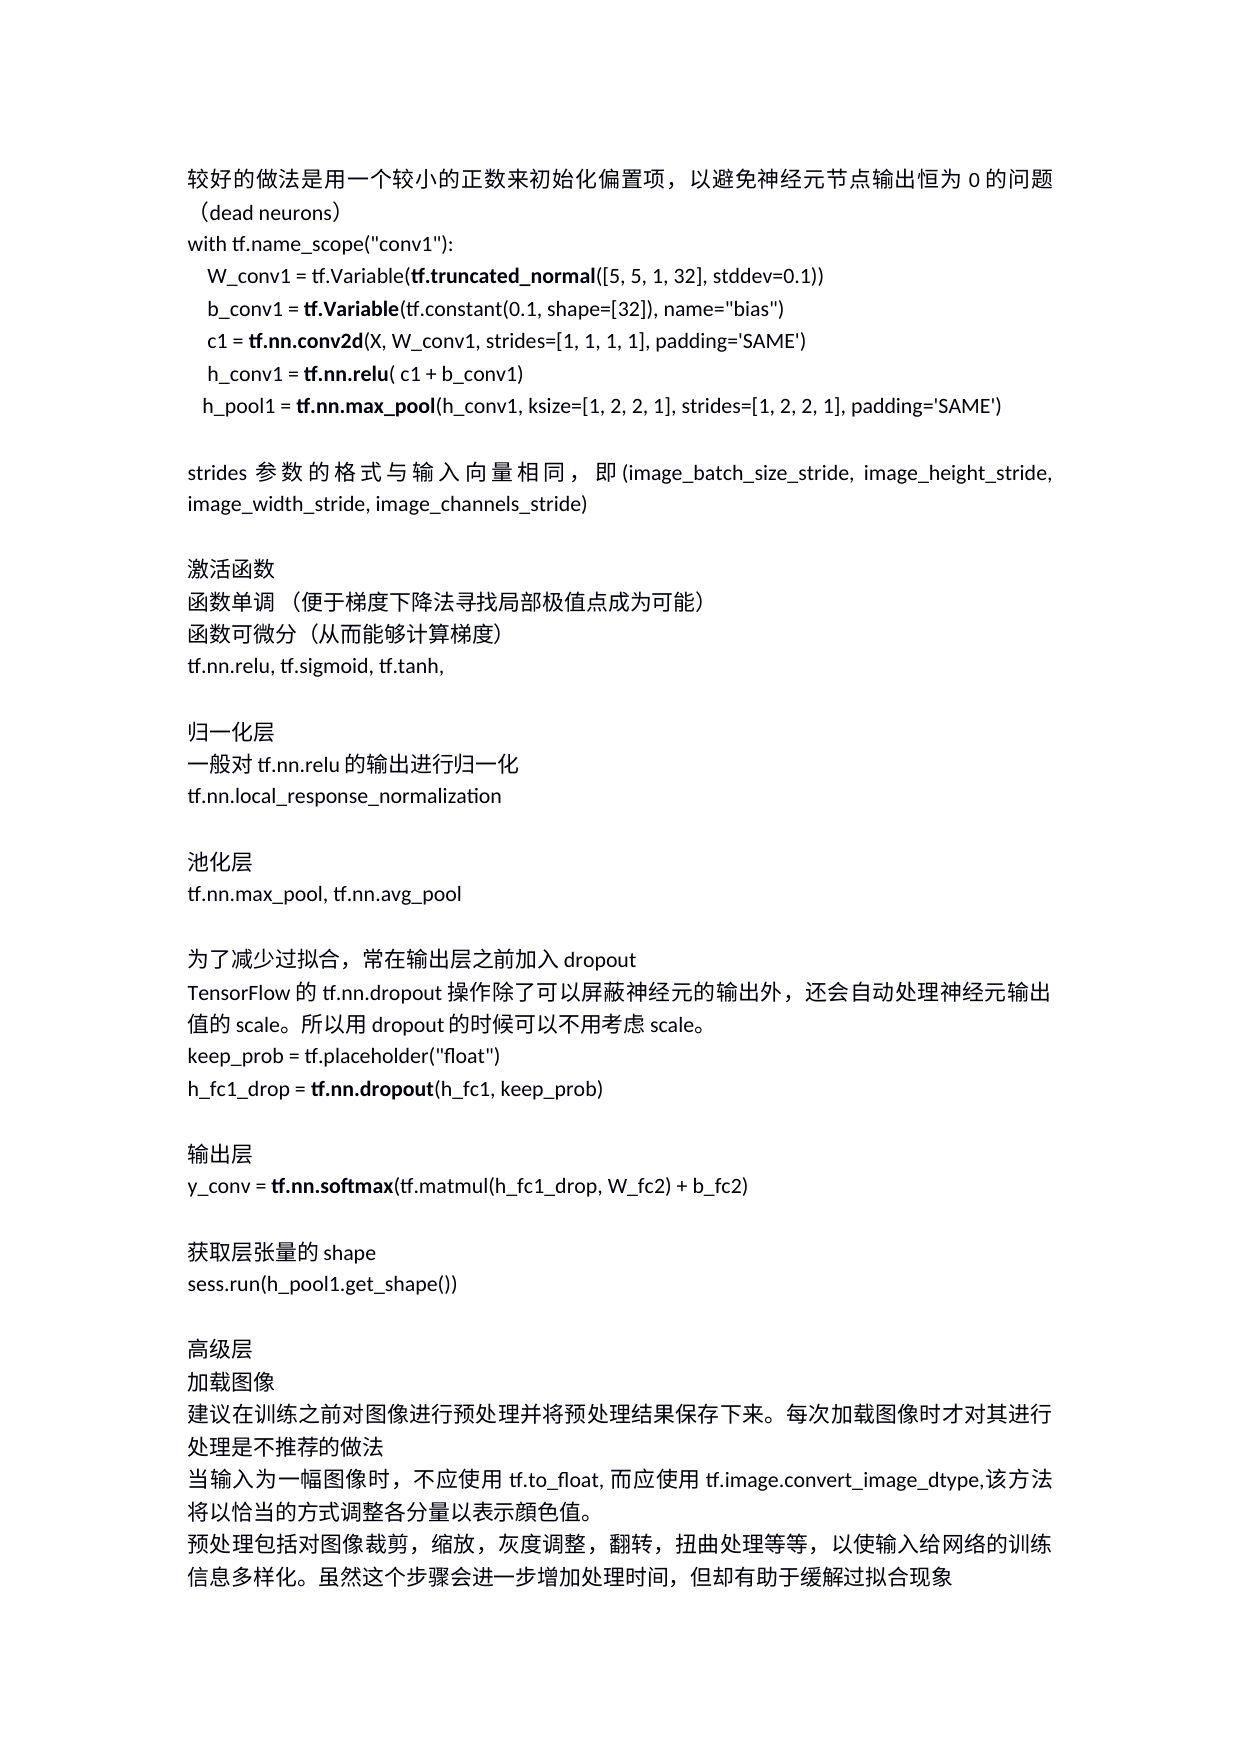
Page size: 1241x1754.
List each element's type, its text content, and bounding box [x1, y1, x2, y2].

text with tf.name_scope("conv1"): [187, 227, 1053, 259]
text h_pool1 = tf.nn.max_pool(h_conv1, ksize=[1, 2, 2, 1], strides=[1, 2, 2, 1], padding='SAME') [187, 389, 1053, 422]
text y_conv = tf.nn.softmax(tf.matmul(h_fc1_drop, W_fc2) + b_fc2) [187, 1169, 1053, 1202]
text 一般对tf.nn.relu的输出进行归一化 [187, 747, 1053, 779]
text tf.nn.relu, tf.sigmoid, tf.tanh, [187, 649, 1053, 682]
text 激活函数 [187, 552, 1053, 584]
text 预处理包括对图像裁剪，缩放，灰度调整，翻转，扭曲处理等等，以使输入给网络的训练信息多样化。虽然这个步骤会进一步增加处理时间，但却有助于缓解过拟合现象 [187, 1527, 1053, 1592]
text 函数单调 （便于梯度下降法寻找局部极值点成为可能） [187, 584, 1053, 617]
text 加载图像 [187, 1364, 1053, 1397]
text 函数可微分（从而能够计算梯度） [187, 617, 1053, 649]
text W_conv1 = tf.Variable(tf.truncated_normal([5, 5, 1, 32], stddev=0.1)) [187, 259, 1053, 292]
text h_fc1_drop = tf.nn.dropout(h_fc1, keep_prob) [187, 1072, 1053, 1104]
text 为了减少过拟合，常在输出层之前加入dropout [187, 942, 1053, 974]
text strides参数的格式与输入向量相同，即(image_batch_size_stride, image_height_stride, image_width_stride, image_channels_stride) [187, 454, 1053, 519]
text 建议在训练之前对图像进行预处理并将预处理结果保存下来。每次加载图像时才对其进行处理是不推荐的做法 [187, 1397, 1053, 1462]
text c1 = tf.nn.conv2d(X, W_conv1, strides=[1, 1, 1, 1], padding='SAME') [187, 324, 1053, 357]
text 当输入为一幅图像时，不应使用tf.to_float, 而应使用tf.image.convert_image_dtype,该方法将以恰当的方式调整各分量以表示顔色值。 [187, 1462, 1053, 1527]
text 输出层 [187, 1137, 1053, 1169]
text sess.run(h_pool1.get_shape()) [187, 1267, 1053, 1299]
text 归一化层 [187, 714, 1053, 747]
text b_conv1 = tf.Variable(tf.constant(0.1, shape=[32]), name="bias") [187, 292, 1053, 324]
text tf.nn.local_response_normalization [187, 779, 1053, 812]
text 获取层张量的shape [187, 1234, 1053, 1267]
text 池化层 [187, 844, 1053, 877]
text TensorFlow的tf.nn.dropout操作除了可以屏蔽神经元的输出外，还会自动处理神经元输出值的scale。所以用dropout的时候可以不用考虑scale。 [187, 974, 1053, 1039]
text h_conv1 = tf.nn.relu( c1 + b_conv1) [187, 357, 1053, 389]
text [187, 162, 1053, 227]
text 高级层 [187, 1332, 1053, 1364]
text tf.nn.max_pool, tf.nn.avg_pool [187, 877, 1053, 909]
text keep_prob = tf.placeholder("float") [187, 1039, 1053, 1072]
